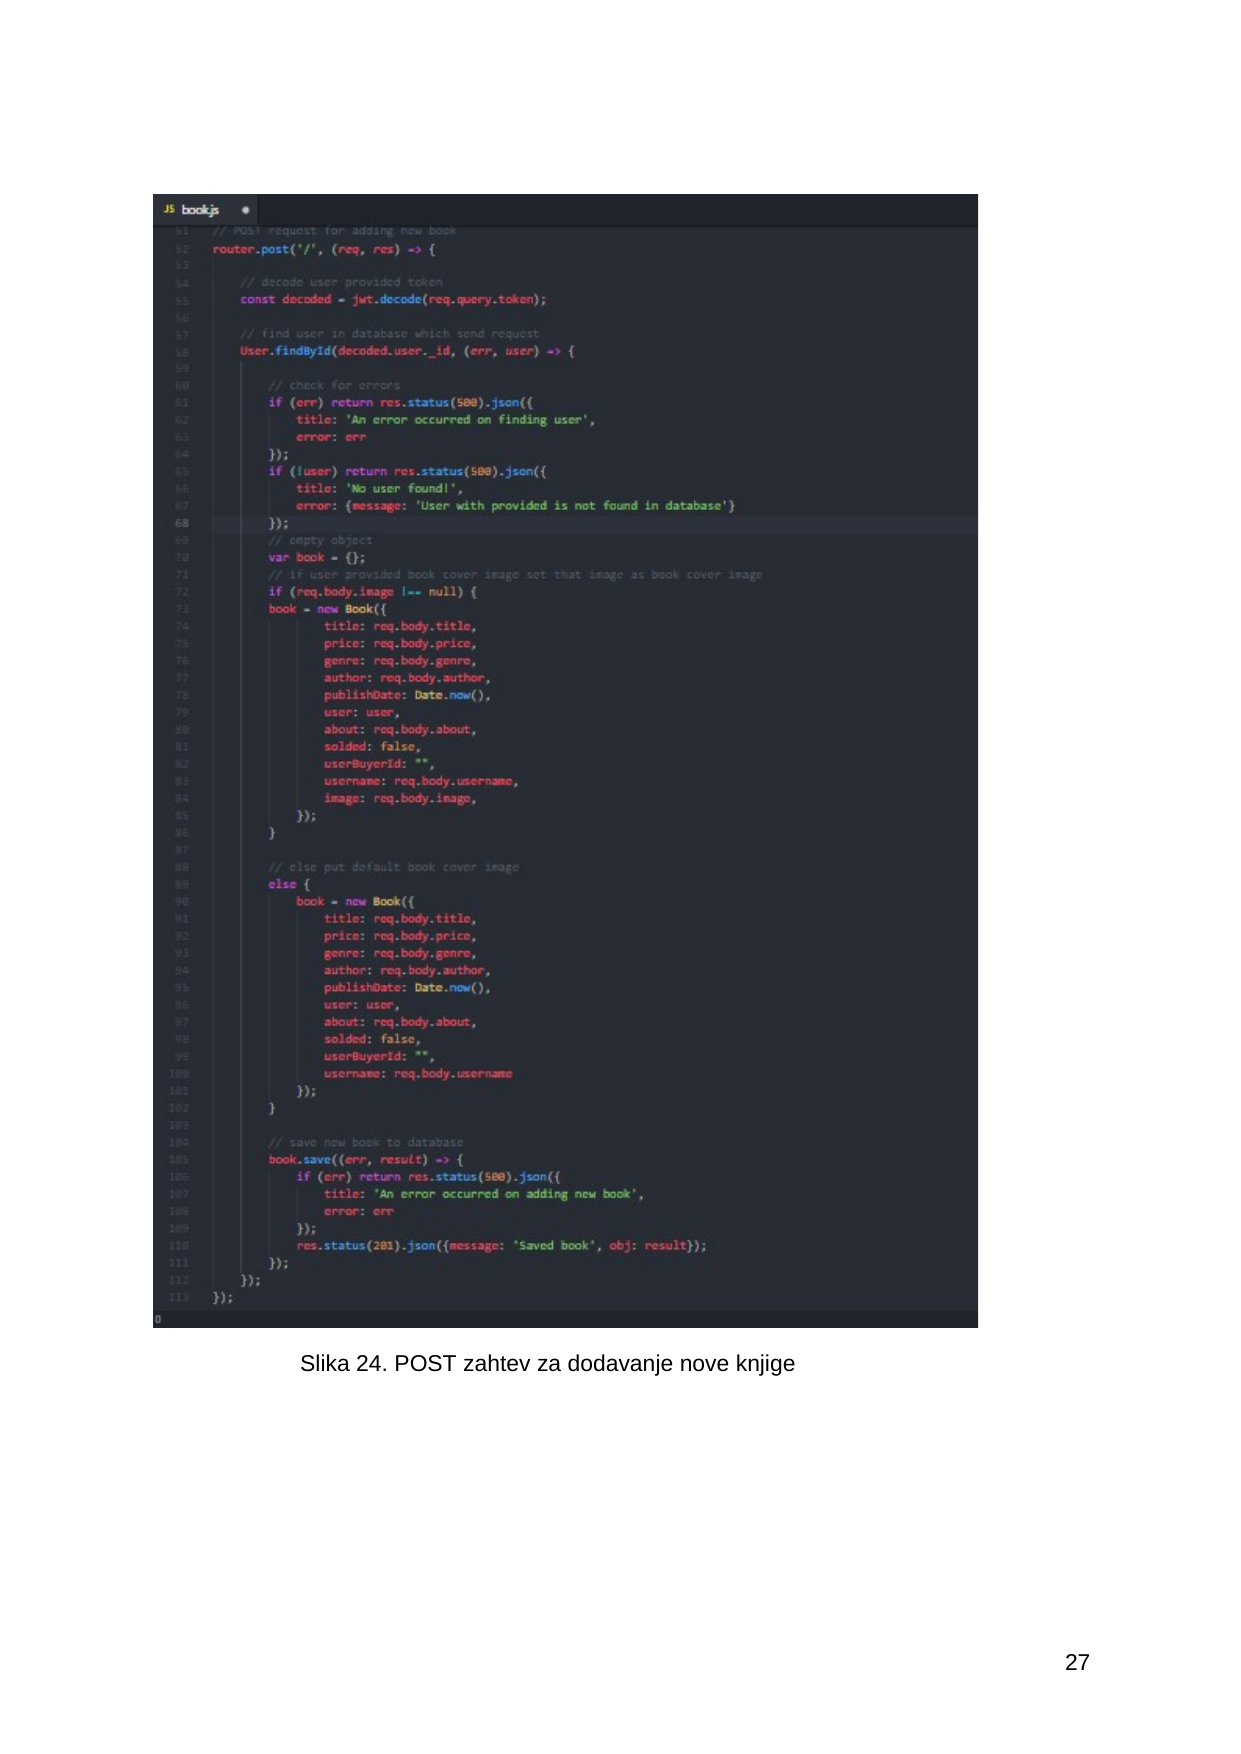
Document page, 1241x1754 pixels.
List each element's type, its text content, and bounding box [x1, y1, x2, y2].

picture [153, 194, 979, 1328]
